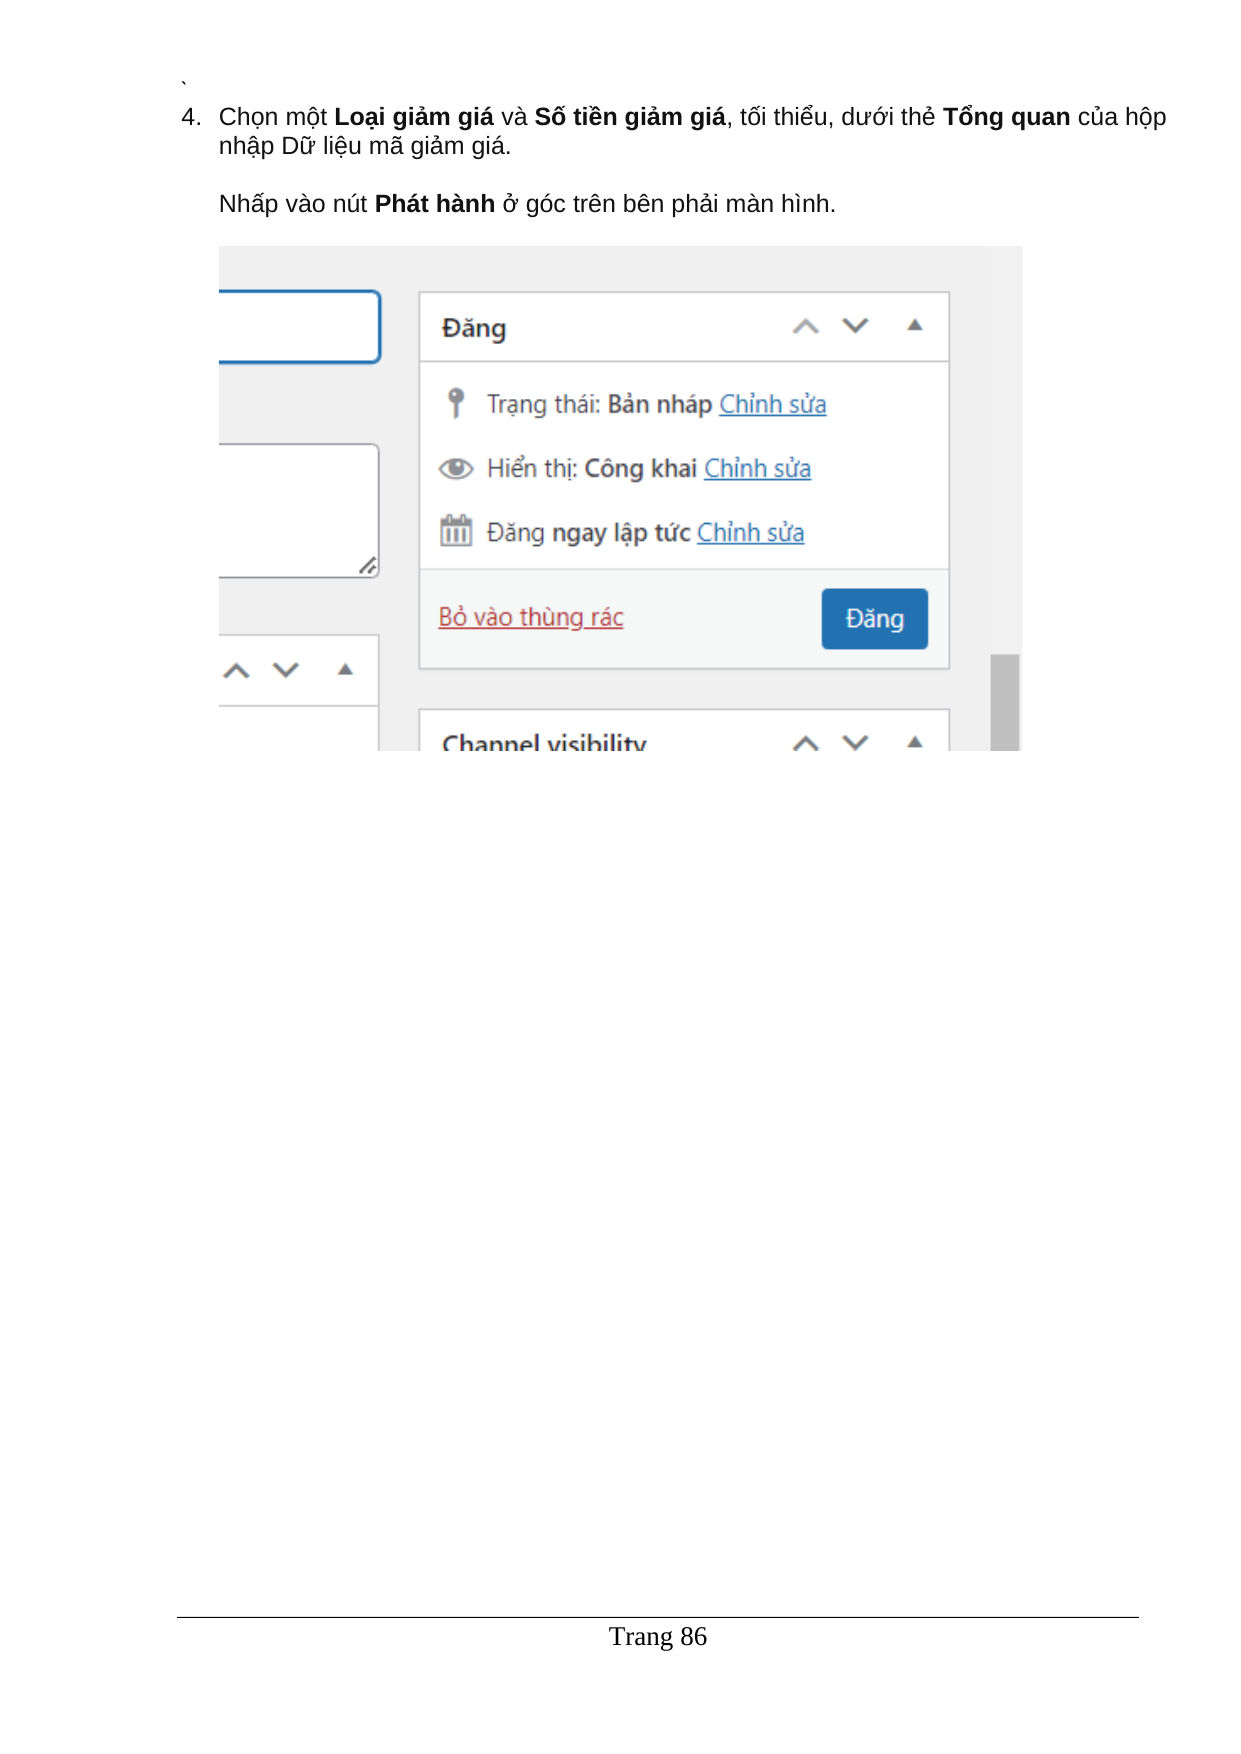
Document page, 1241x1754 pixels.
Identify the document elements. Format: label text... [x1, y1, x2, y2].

list Chọn một Loại giảm giá và Số tiền giảm giá, tối thiểu, dưới thẻ Tổng quan của hộp nhập Dữ liệu mã giảm giá. [181, 102, 1192, 159]
text Nhấp vào nút Phát hành ở góc trên bên phải màn hình. [181, 189, 1192, 217]
picture [218, 246, 1023, 751]
